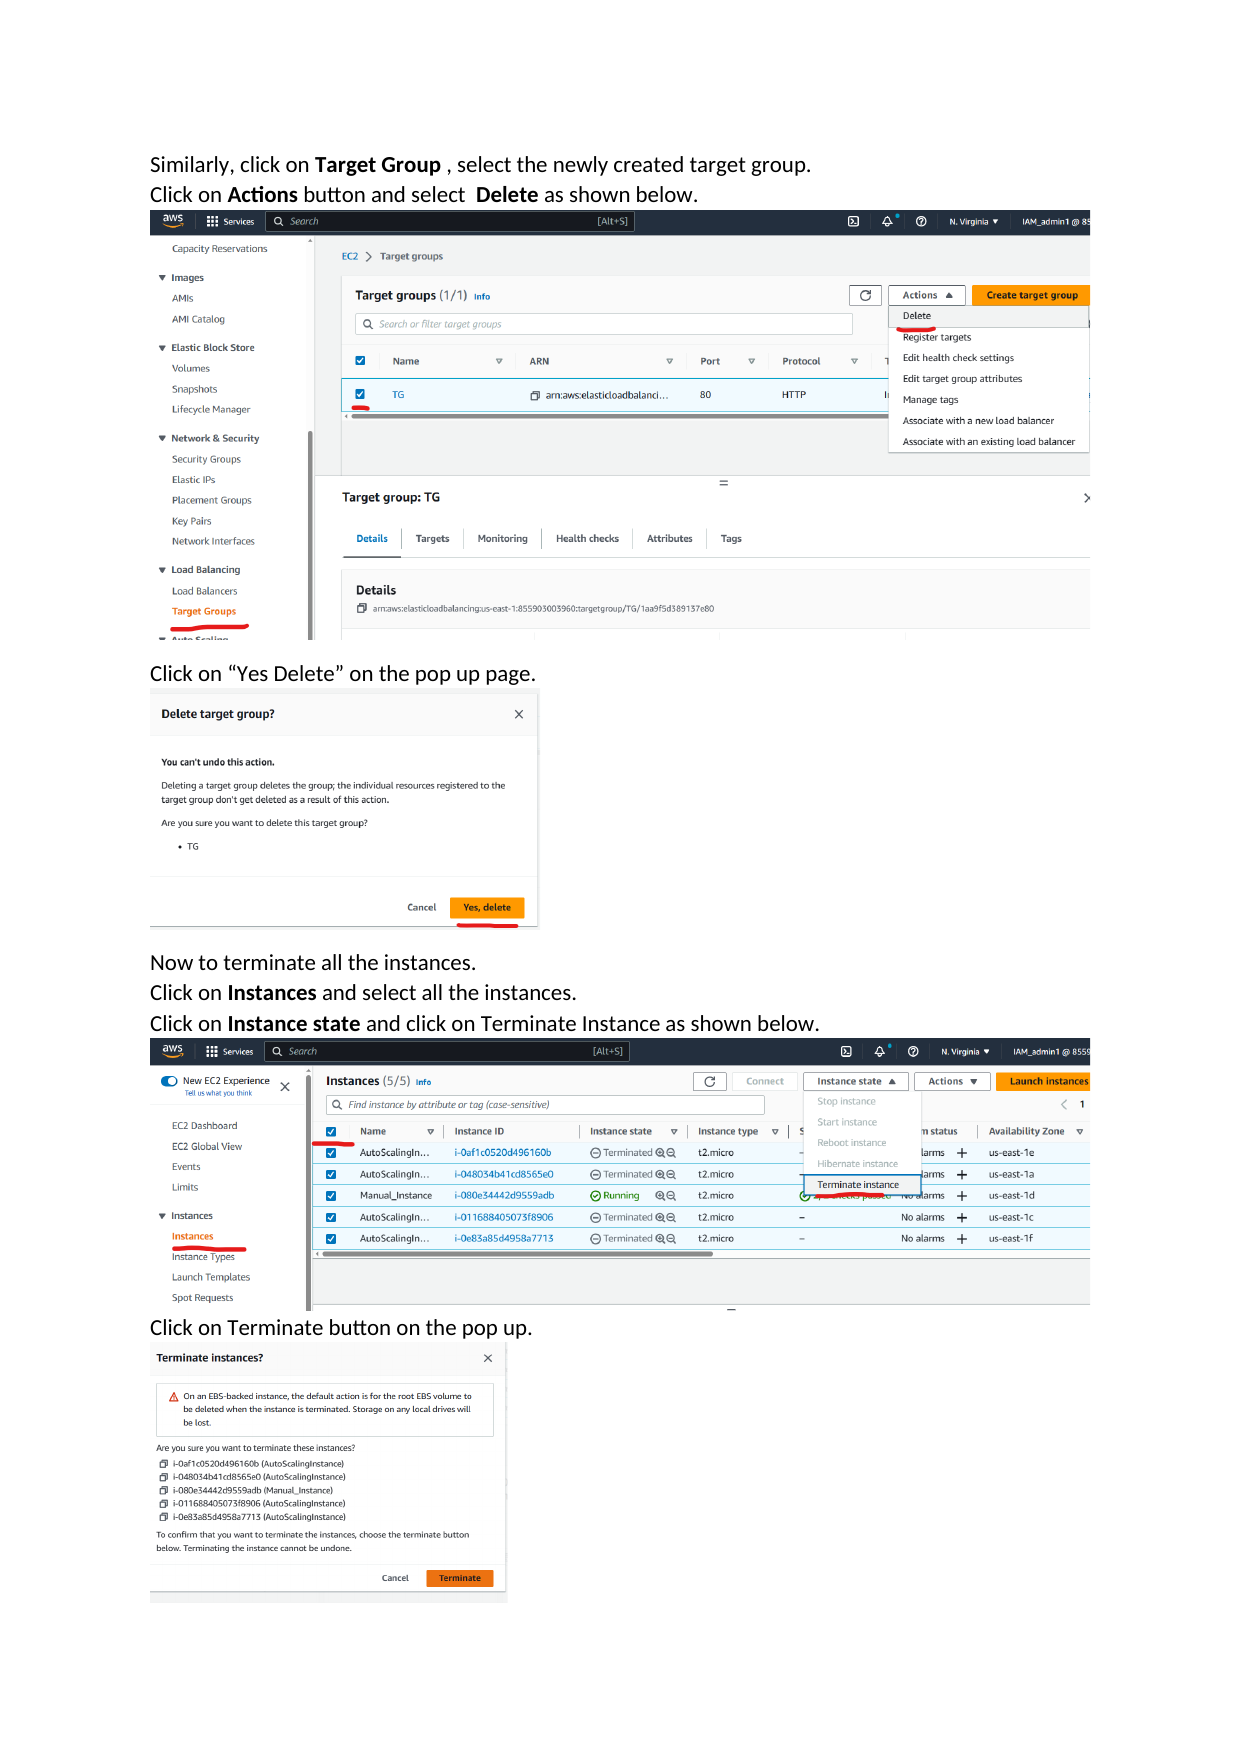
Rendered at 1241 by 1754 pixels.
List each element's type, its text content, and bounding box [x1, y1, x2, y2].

text Similarly, click on Target Group , select the newly created target group. Click on Actions button and select Delete as shown below. [150, 150, 1090, 210]
picture [150, 210, 1091, 640]
picture [150, 1342, 508, 1603]
picture [150, 688, 541, 930]
picture [150, 1038, 1091, 1311]
text Now to terminate all the instances. Click on Instances and select all the instances. Click on Instance state and click on Terminate Instance as shown below. Click on Terminate button on the pop up. [150, 948, 1090, 1038]
